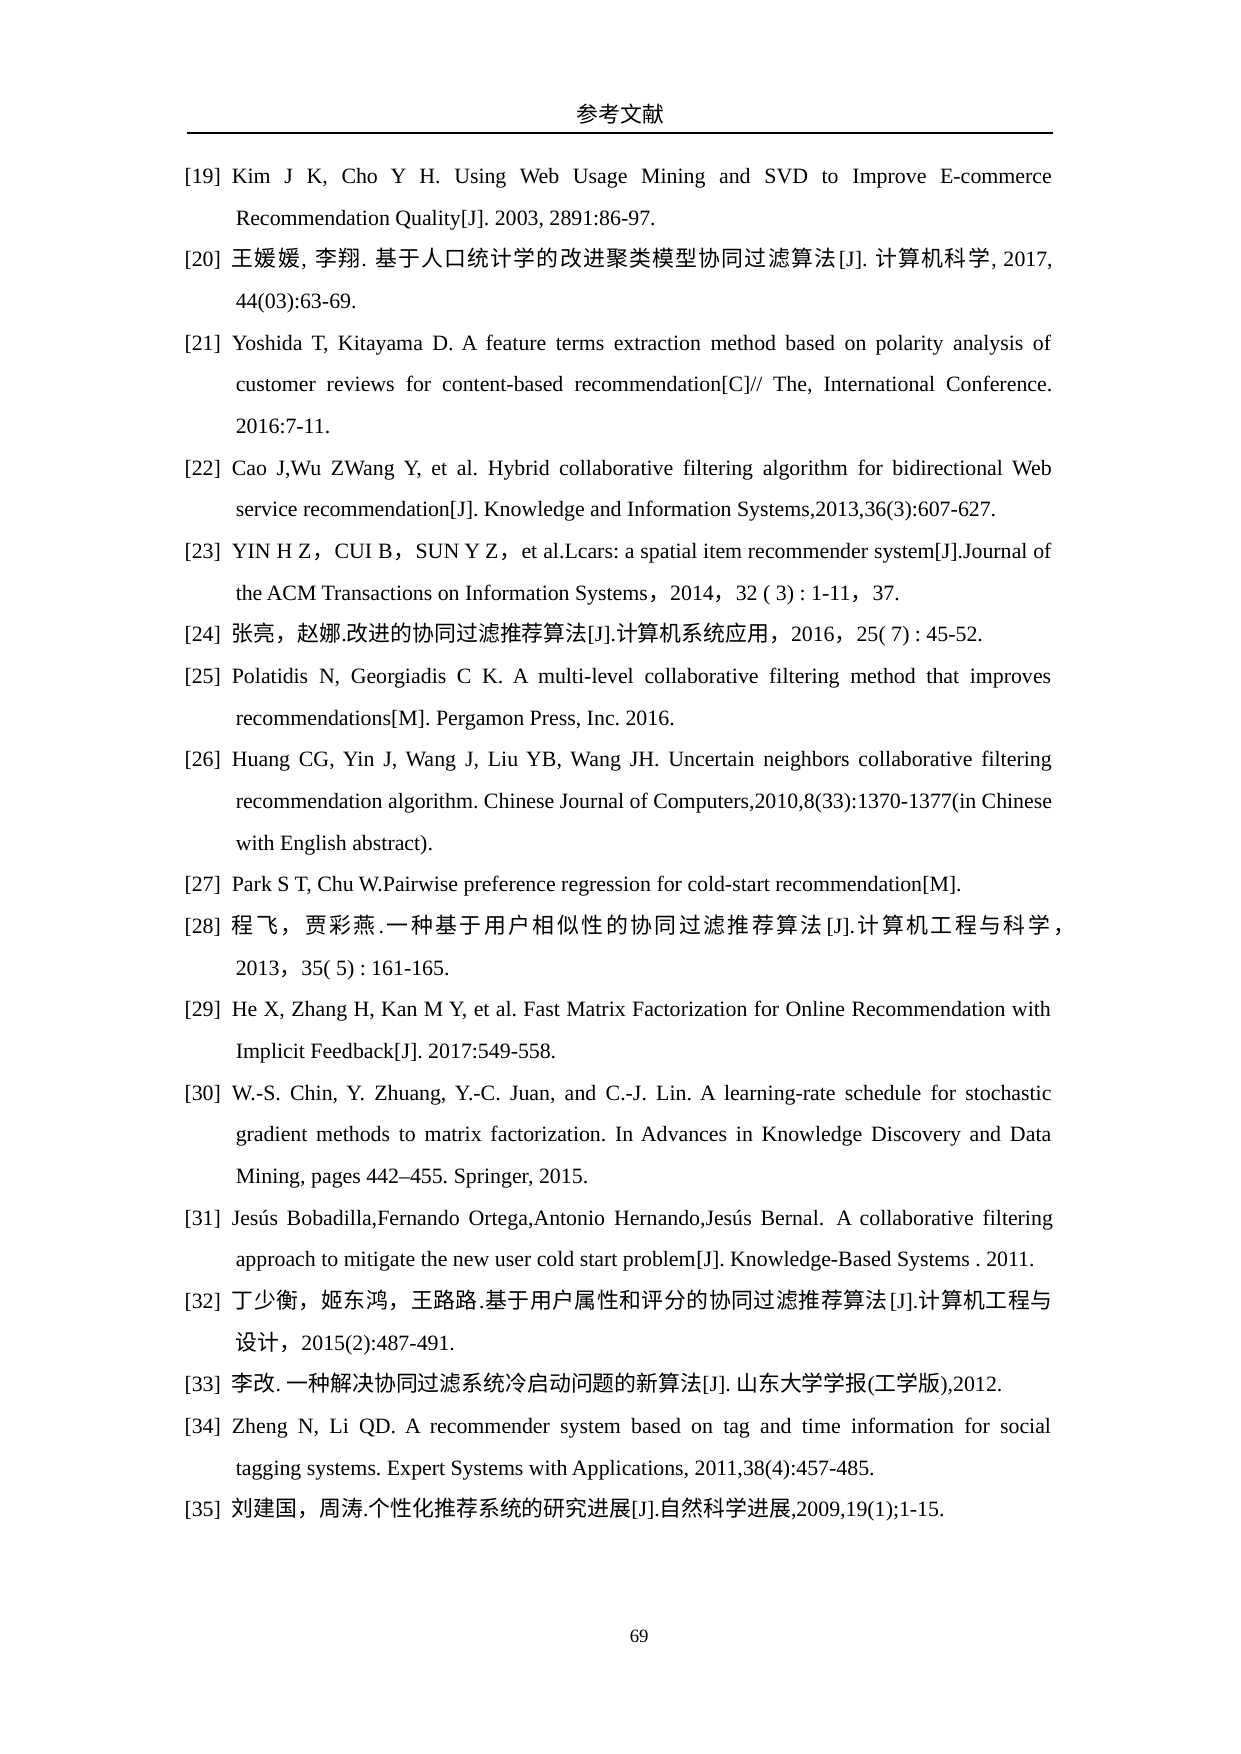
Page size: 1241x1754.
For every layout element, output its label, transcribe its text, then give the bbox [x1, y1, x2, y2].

list 王媛媛, 李翔. 基于人口统计学的改进聚类模型协同过滤算法[J]. 计算机科学, 2017, 44(03):63-69. [221, 233, 1053, 317]
list YIN H Z，CUI B，SUN Y Z，et al.Lcars: a spatial item recommender system[J].Journal of the ACM Transactions on Information Systems，2014，32 ( 3) : 1-11，37. [221, 525, 1053, 608]
list Zheng N, Li QD. A recommender system based on tag and time information for social tagging systems. Expert Systems with Applications, 2011,38(4):457-485. [221, 1400, 1053, 1483]
list Huang CG, Yin J, Wang J, Liu YB, Wang JH. Uncertain neighbors collaborative filtering recommendation algorithm. Chinese Journal of Computers,2010,8(33):1370-1377(in Chinese with English abstract). [221, 733, 1053, 858]
list Jesús Bobadilla,Fernando Ortega,Antonio Hernando,Jesús Bernal. A collaborative filtering approach to mitigate the new user cold start problem[J]. Knowledge-Based Systems . 2011. [221, 1192, 1053, 1275]
list Cao J,Wu ZWang Y, et al. Hybrid collaborative filtering algorithm for bidirectional Web service recommendation[J]. Knowledge and Information Systems,2013,36(3):607-627. [221, 442, 1053, 525]
list Kim J K, Cho Y H. Using Web Usage Mining and SVD to Improve E-commerce Recommendation Quality[J]. 2003, 2891:86-97. [221, 150, 1053, 233]
list 程飞，贾彩燕.一种基于用户相似性的协同过滤推荐算法[J].计算机工程与科学，2013，35( 5) : 161-165. [221, 900, 1053, 983]
list 刘建国，周涛.个性化推荐系统的研究进展[J].自然科学进展,2009,19(1);1-15. [221, 1483, 1053, 1525]
list Park S T, Chu W.Pairwise preference regression for cold-start recommendation[M]. [221, 858, 1053, 900]
list 张亮，赵娜.改进的协同过滤推荐算法[J].计算机系统应用，2016，25( 7) : 45-52. [221, 608, 1053, 650]
list He X, Zhang H, Kan M Y, et al. Fast Matrix Factorization for Online Recommendation with Implicit Feedback[J]. 2017:549-558. [221, 983, 1053, 1067]
list W.-S. Chin, Y. Zhuang, Y.-C. Juan, and C.-J. Lin. A learning-rate schedule for stochastic gradient methods to matrix factorization. In Advances in Knowledge Discovery and Data Mining, pages 442–455. Springer, 2015. [221, 1067, 1053, 1192]
list Yoshida T, Kitayama D. A feature terms extraction method based on polarity analysis of customer reviews for content-based recommendation[C]// The, International Conference. 2016:7-11. [221, 317, 1053, 442]
list Polatidis N, Georgiadis C K. A multi-level collaborative filtering method that improves recommendations[M]. Pergamon Press, Inc. 2016. [221, 650, 1053, 733]
list 李改. 一种解决协同过滤系统冷启动问题的新算法[J]. 山东大学学报(工学版),2012. [221, 1358, 1053, 1400]
list 丁少衡，姬东鸿，王路路.基于用户属性和评分的协同过滤推荐算法[J].计算机工程与设计，2015(2):487-491. [221, 1275, 1053, 1358]
